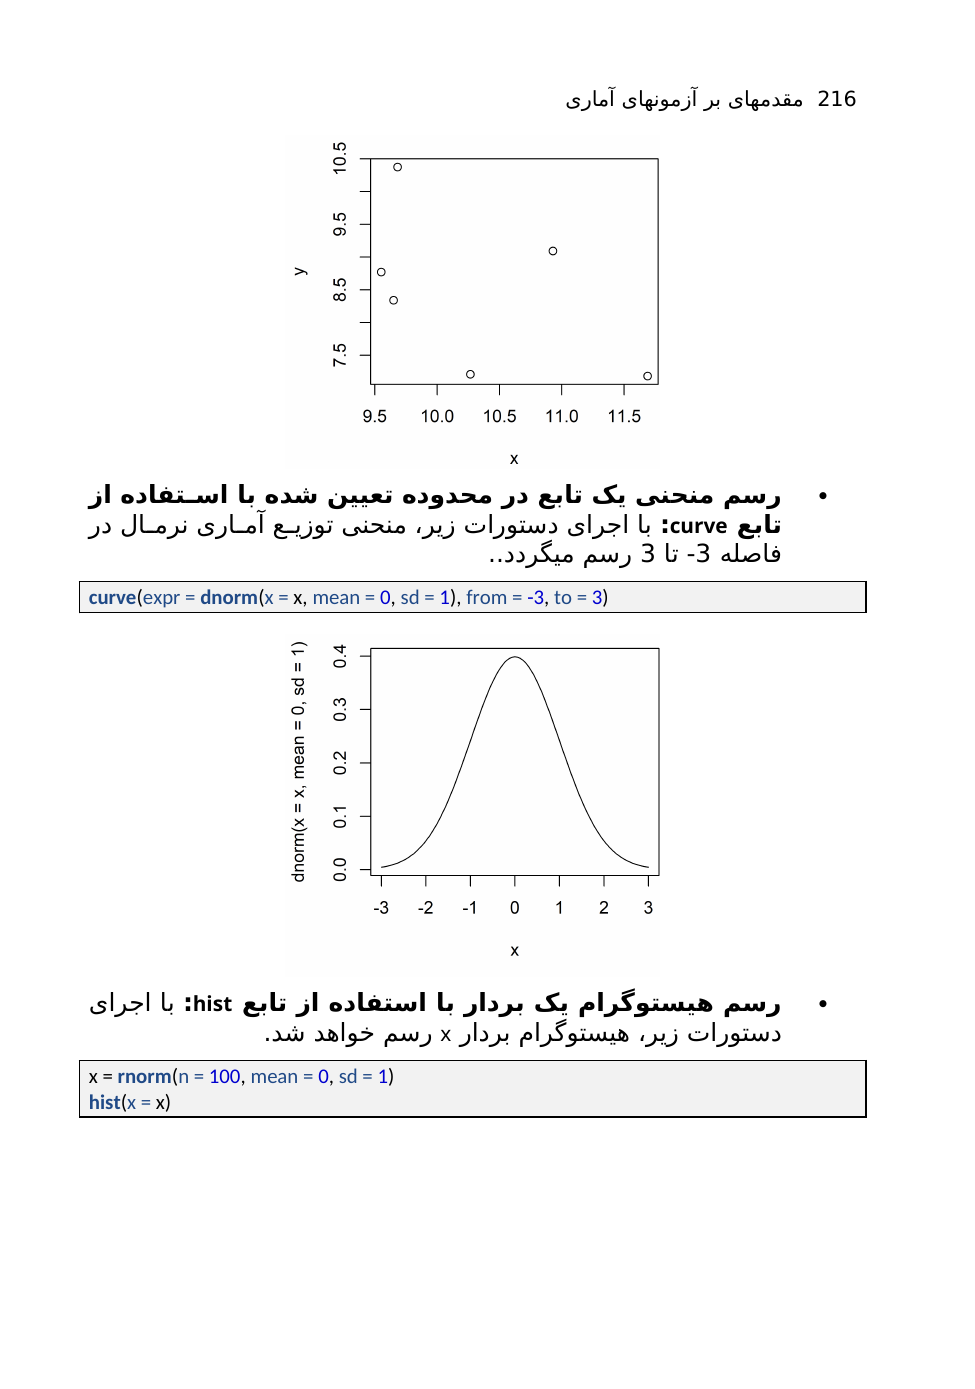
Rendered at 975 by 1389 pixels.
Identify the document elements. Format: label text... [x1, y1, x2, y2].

text curve(expr = dnorm(x = x, mean = 0, sd = 1), from = -3, to = 3) [80, 582, 865, 612]
list رسم هیستوگرام یک بردار با استفاده از تابع hist: با اجرای دستورات زیر، هیستوگرام بردار x رسم خواهد شد. [89, 988, 819, 1047]
picture [285, 135, 661, 469]
picture [285, 634, 661, 977]
text x = rnorm(n = 100, mean = 0, sd = 1) hist(x = x) [80, 1061, 865, 1116]
list رسم منحنی یک تابع در محدوده تعیین شده با استفاده از تابع curve: با اجرای دستورات زیر، منحنی توزیع آماری نرمال در فاصله 3- تا 3 رسم می‏گردد.. [89, 481, 819, 568]
